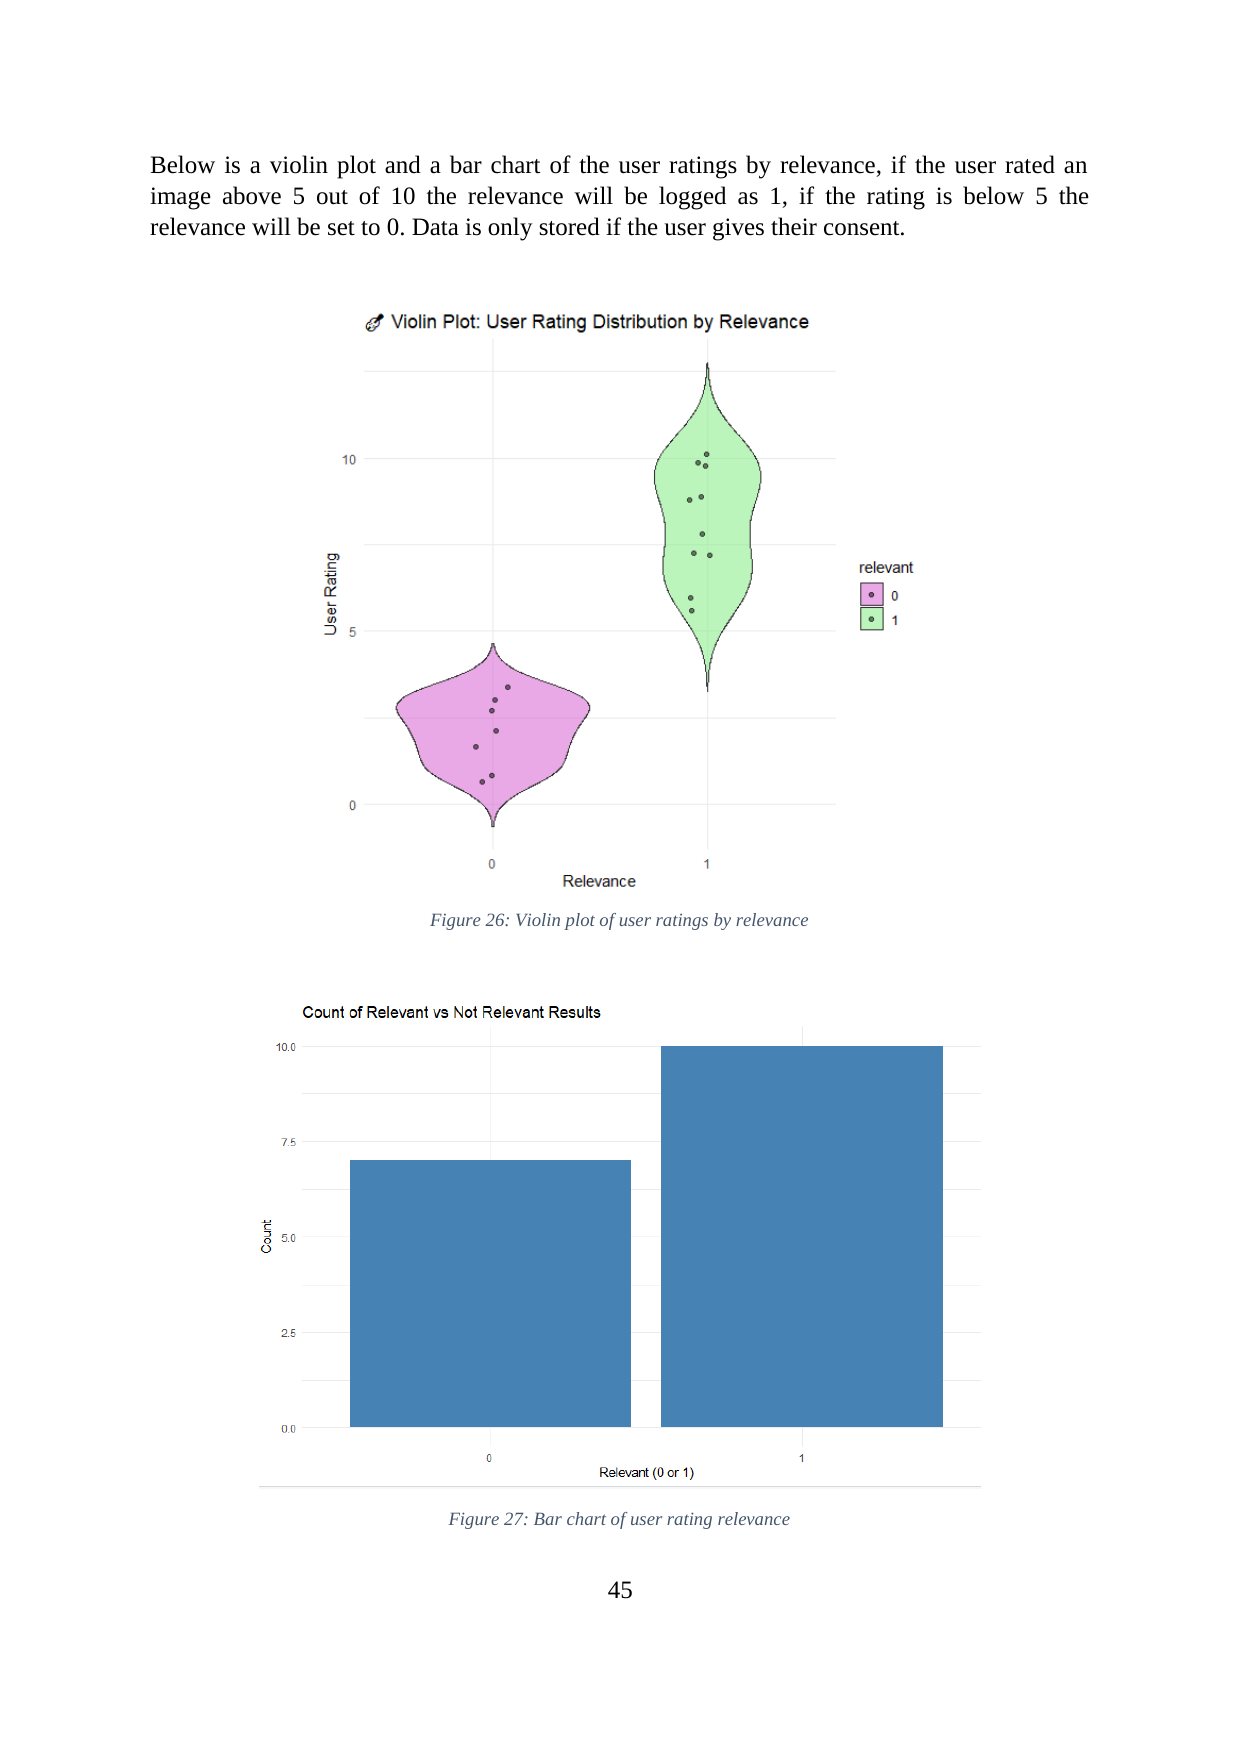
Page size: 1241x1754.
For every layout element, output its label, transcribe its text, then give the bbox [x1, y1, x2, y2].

picture [317, 307, 923, 891]
text Below is a violin plot and a bar chart of the user ratings by relevance, if the user rated an image above 5 out of 10 the relevance will be logged as 1, if the rating is below 5 the relevance will be set to 0. Data is only stored if the user gives their consent. [150, 150, 1090, 241]
text Figure 27: Bar chart of user rating relevance [150, 1508, 1090, 1529]
text Figure 26: Violin plot of user ratings by relevance [150, 909, 1090, 931]
picture [259, 999, 982, 1489]
